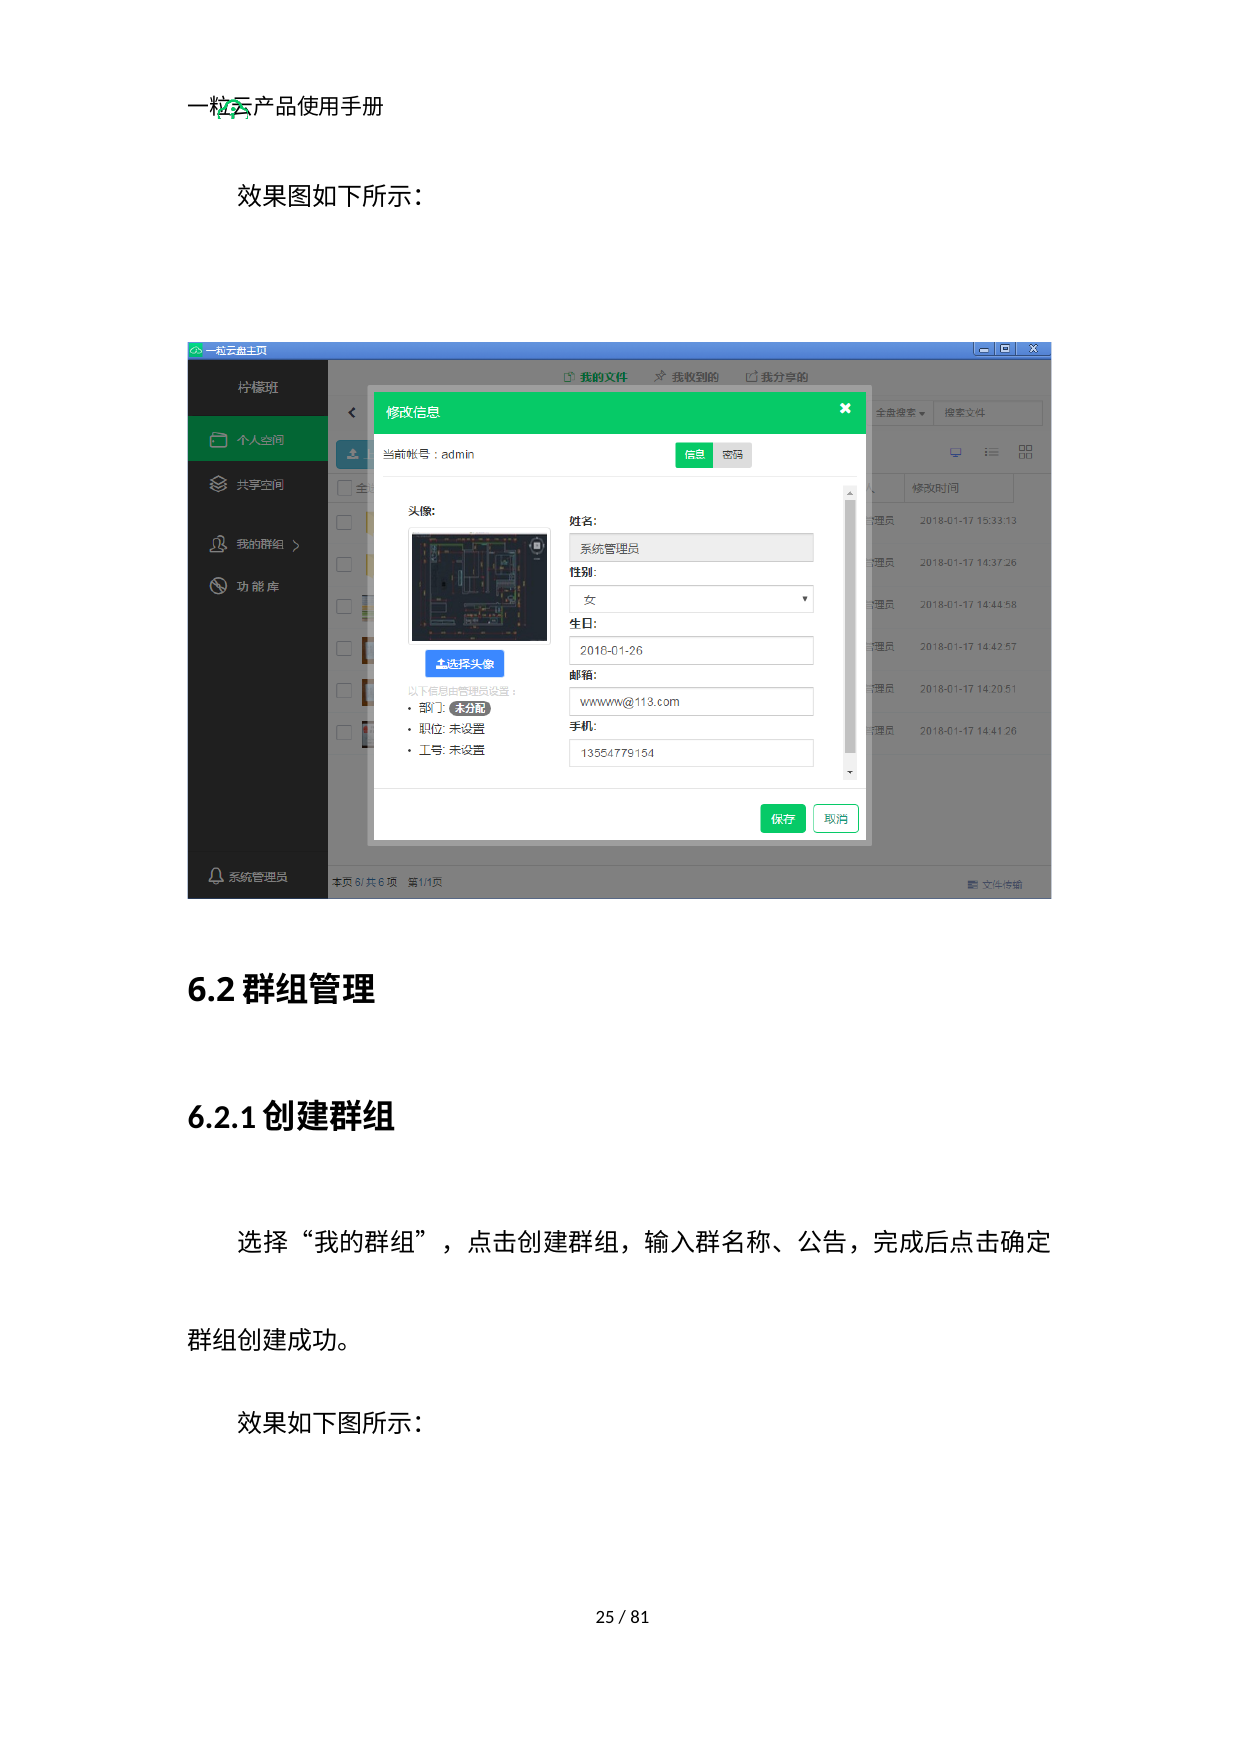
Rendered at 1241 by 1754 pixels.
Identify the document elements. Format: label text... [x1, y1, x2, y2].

subtitle 6.2群组管理 [187, 955, 1053, 1020]
text 效果图如下所示： [187, 162, 1053, 227]
text 选择“我的群组”，点击创建群组，输入群名称、公告，完成后点击确定群组创建成功。 [187, 1208, 1053, 1371]
picture [216, 99, 248, 118]
text 效果如下图所示： [187, 1389, 1053, 1454]
subtitle 6.2.1创建群组 [187, 1082, 1053, 1147]
picture [187, 342, 1052, 899]
